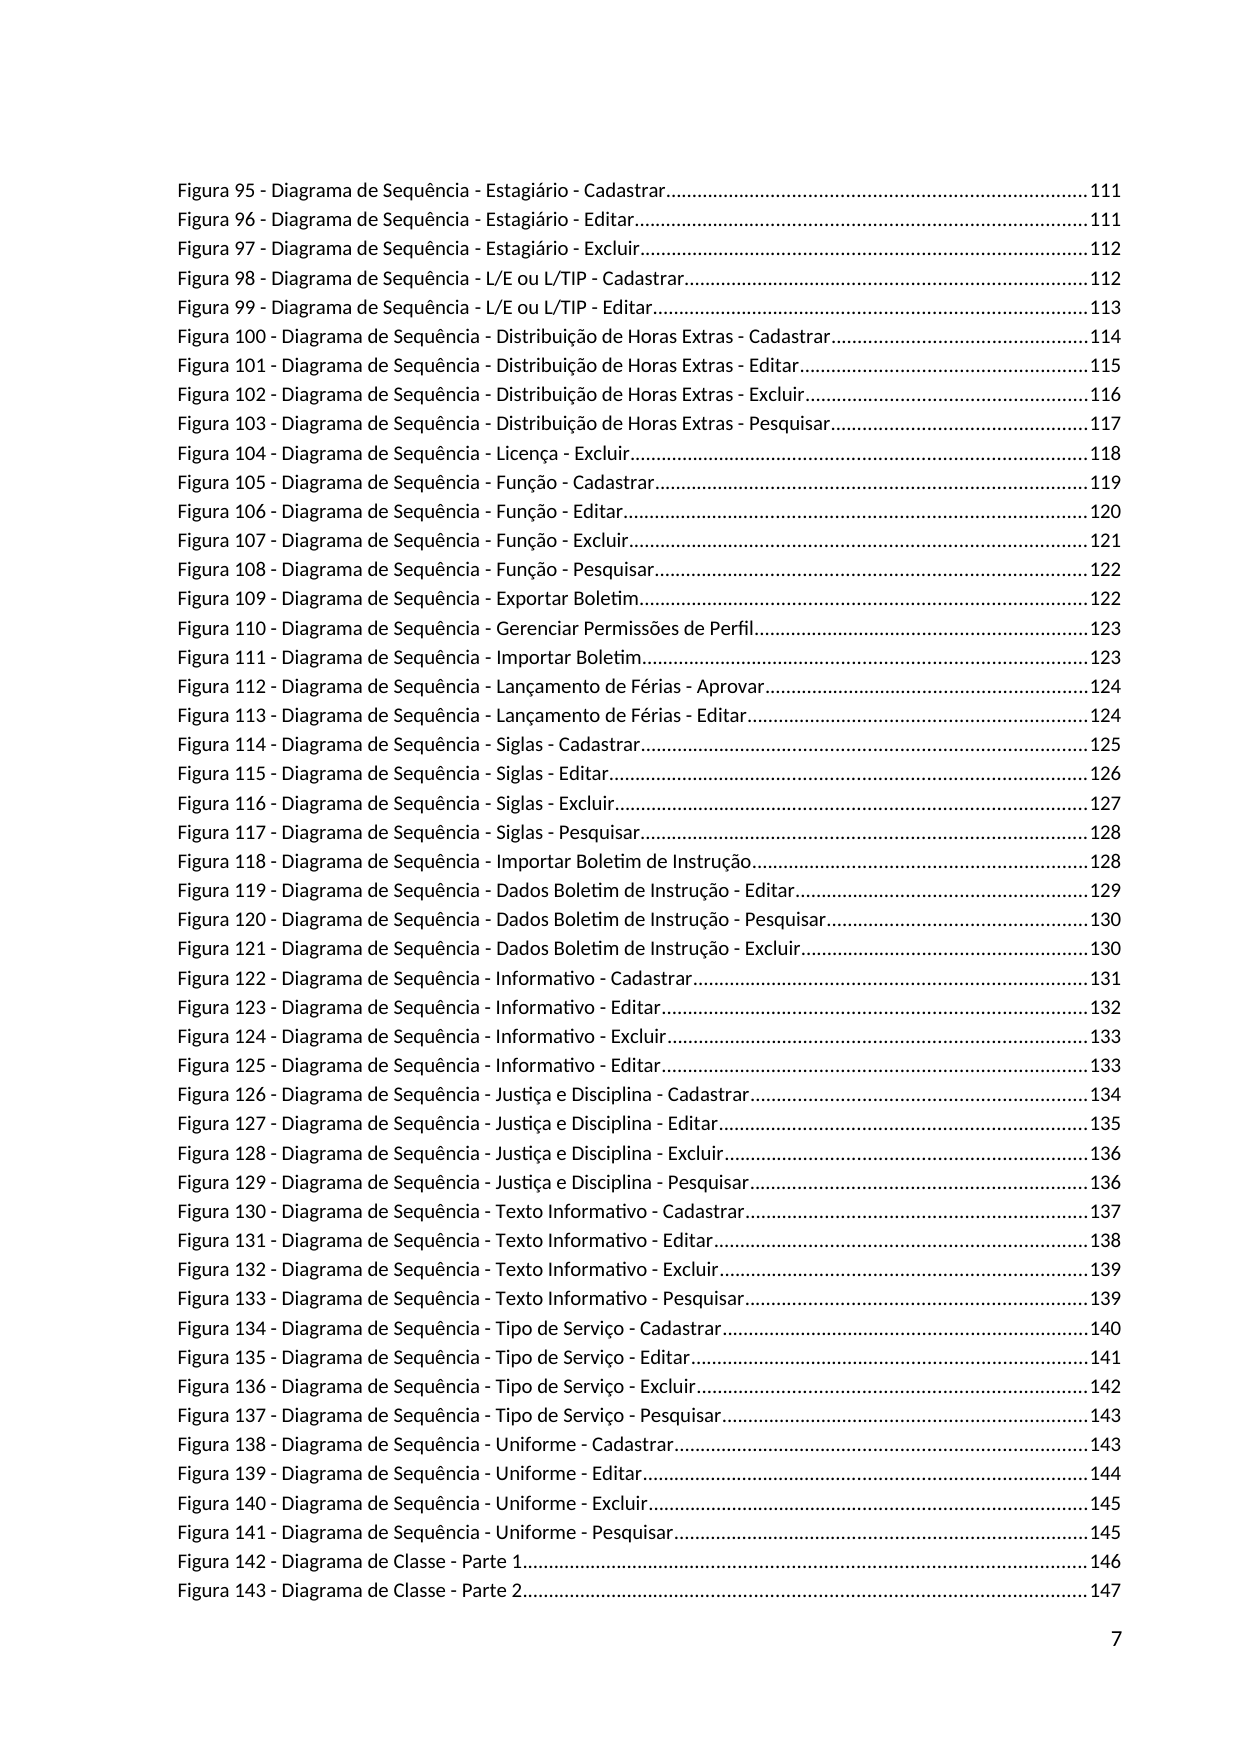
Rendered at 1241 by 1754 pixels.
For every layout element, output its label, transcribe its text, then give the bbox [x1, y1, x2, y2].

text Figura 101 - Diagrama de Sequência - Distribuição de Horas Extras - Editar 115 [177, 352, 1122, 378]
text Figura 122 - Diagrama de Sequência - Informativo - Cadastrar 131 [177, 965, 1122, 990]
text Figura 114 - Diagrama de Sequência - Siglas - Cadastrar 125 [177, 731, 1122, 757]
text Figura 135 - Diagrama de Sequência - Tipo de Serviço - Editar 141 [177, 1344, 1122, 1369]
text Figura 107 - Diagrama de Sequência - Função - Excluir 121 [177, 527, 1122, 553]
text Figura 132 - Diagrama de Sequência - Texto Informativo - Excluir 139 [177, 1256, 1122, 1282]
text Figura 100 - Diagrama de Sequência - Distribuição de Horas Extras - Cadastrar 114 [177, 323, 1122, 348]
text Figura 137 - Diagrama de Sequência - Tipo de Serviço - Pesquisar 143 [177, 1402, 1122, 1428]
text Figura 119 - Diagrama de Sequência - Dados Boletim de Instrução - Editar 129 [177, 877, 1122, 903]
text Figura 142 - Diagrama de Classe - Parte 1 146 [177, 1548, 1122, 1573]
text Figura 96 - Diagrama de Sequência - Estagiário - Editar 111 [177, 206, 1122, 232]
text Figura 99 - Diagrama de Sequência - L/E ou L/TIP - Editar 113 [177, 294, 1122, 319]
text Figura 128 - Diagrama de Sequência - Justiça e Disciplina - Excluir 136 [177, 1140, 1122, 1165]
text Figura 139 - Diagrama de Sequência - Uniforme - Editar 144 [177, 1461, 1122, 1486]
text Figura 112 - Diagrama de Sequência - Lançamento de Férias - Aprovar 124 [177, 673, 1122, 698]
text Figura 104 - Diagrama de Sequência - Licença - Excluir 118 [177, 440, 1122, 465]
text Figura 125 - Diagrama de Sequência - Informativo - Editar 133 [177, 1052, 1122, 1078]
text Figura 140 - Diagrama de Sequência - Uniforme - Excluir 145 [177, 1490, 1122, 1515]
text Figura 129 - Diagrama de Sequência - Justiça e Disciplina - Pesquisar 136 [177, 1169, 1122, 1194]
text Figura 115 - Diagrama de Sequência - Siglas - Editar 126 [177, 761, 1122, 786]
text Figura 105 - Diagrama de Sequência - Função - Cadastrar 119 [177, 469, 1122, 494]
text Figura 127 - Diagrama de Sequência - Justiça e Disciplina - Editar 135 [177, 1111, 1122, 1136]
text Figura 97 - Diagrama de Sequência - Estagiário - Excluir 112 [177, 236, 1122, 261]
text Figura 106 - Diagrama de Sequência - Função - Editar 120 [177, 498, 1122, 523]
text Figura 98 - Diagrama de Sequência - L/E ou L/TIP - Cadastrar 112 [177, 265, 1122, 290]
text Figura 103 - Diagrama de Sequência - Distribuição de Horas Extras - Pesquisar 117 [177, 411, 1122, 436]
text Figura 121 - Diagrama de Sequência - Dados Boletim de Instrução - Excluir 130 [177, 936, 1122, 961]
text Figura 110 - Diagrama de Sequência - Gerenciar Permissões de Perfil 123 [177, 615, 1122, 640]
text Figura 95 - Diagrama de Sequência - Estagiário - Cadastrar 111 [177, 177, 1122, 203]
text Figura 118 - Diagrama de Sequência - Importar Boletim de Instrução 128 [177, 848, 1122, 873]
text Figura 109 - Diagrama de Sequência - Exportar Boletim 122 [177, 586, 1122, 611]
text Figura 117 - Diagrama de Sequência - Siglas - Pesquisar 128 [177, 819, 1122, 844]
text Figura 113 - Diagrama de Sequência - Lançamento de Férias - Editar 124 [177, 702, 1122, 728]
text Figura 138 - Diagrama de Sequência - Uniforme - Cadastrar 143 [177, 1431, 1122, 1457]
text Figura 126 - Diagrama de Sequência - Justiça e Disciplina - Cadastrar 134 [177, 1081, 1122, 1107]
text Figura 111 - Diagrama de Sequência - Importar Boletim 123 [177, 644, 1122, 669]
text Figura 108 - Diagrama de Sequência - Função - Pesquisar 122 [177, 556, 1122, 582]
text Figura 130 - Diagrama de Sequência - Texto Informativo - Cadastrar 137 [177, 1198, 1122, 1223]
text Figura 136 - Diagrama de Sequência - Tipo de Serviço - Excluir 142 [177, 1373, 1122, 1398]
text Figura 102 - Diagrama de Sequência - Distribuição de Horas Extras - Excluir 116 [177, 381, 1122, 407]
text Figura 141 - Diagrama de Sequência - Uniforme - Pesquisar 145 [177, 1519, 1122, 1544]
text Figura 143 - Diagrama de Classe - Parte 2 147 [177, 1577, 1122, 1603]
text Figura 116 - Diagrama de Sequência - Siglas - Excluir 127 [177, 790, 1122, 815]
text Figura 123 - Diagrama de Sequência - Informativo - Editar 132 [177, 994, 1122, 1019]
text Figura 124 - Diagrama de Sequência - Informativo - Excluir 133 [177, 1023, 1122, 1048]
text Figura 131 - Diagrama de Sequência - Texto Informativo - Editar 138 [177, 1227, 1122, 1253]
text Figura 134 - Diagrama de Sequência - Tipo de Serviço - Cadastrar 140 [177, 1315, 1122, 1340]
text Figura 133 - Diagrama de Sequência - Texto Informativo - Pesquisar 139 [177, 1286, 1122, 1311]
text Figura 120 - Diagrama de Sequência - Dados Boletim de Instrução - Pesquisar 130 [177, 906, 1122, 932]
